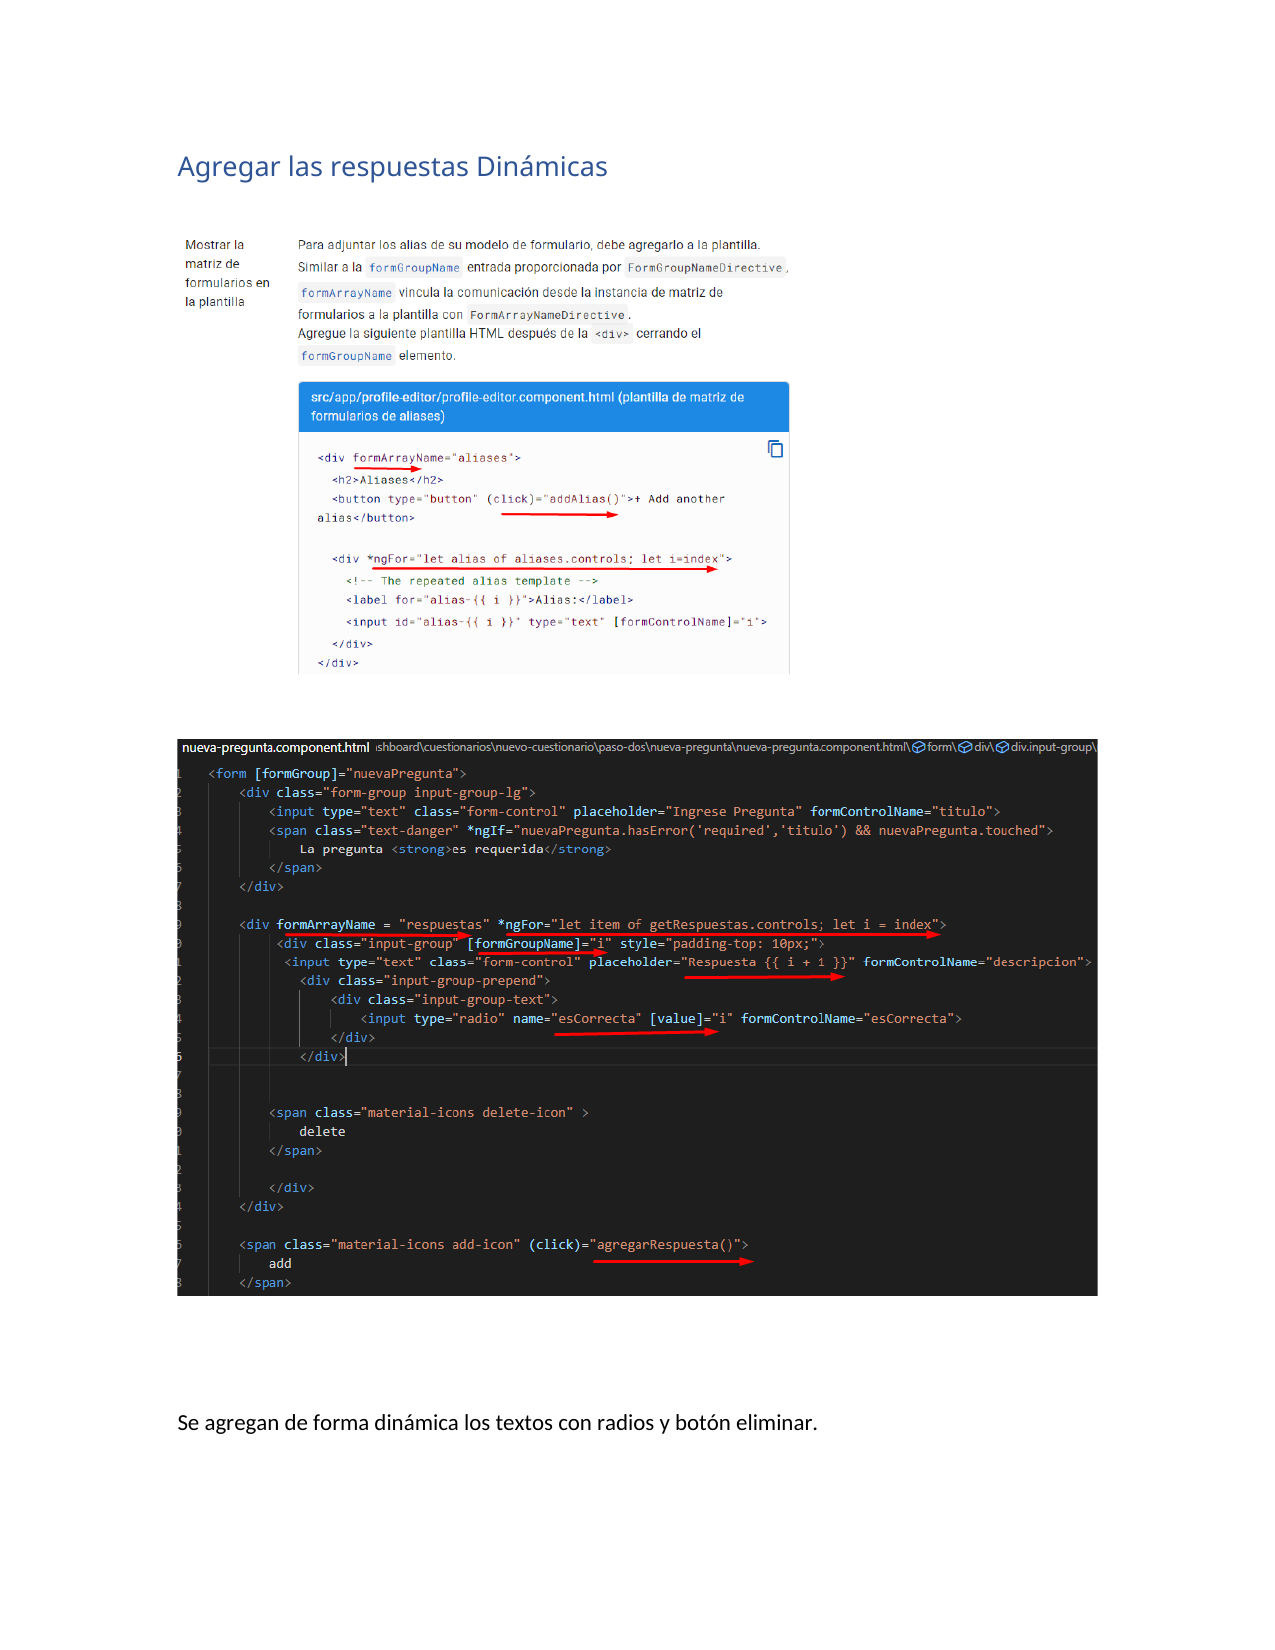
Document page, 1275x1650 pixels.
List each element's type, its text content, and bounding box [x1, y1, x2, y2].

picture [177, 739, 1098, 1296]
picture [177, 234, 795, 674]
text Se agregan de forma dinámica los textos con radios y botón eliminar. [177, 1408, 1098, 1436]
subtitle Agregar las respuestas Dinámicas [177, 148, 1098, 184]
